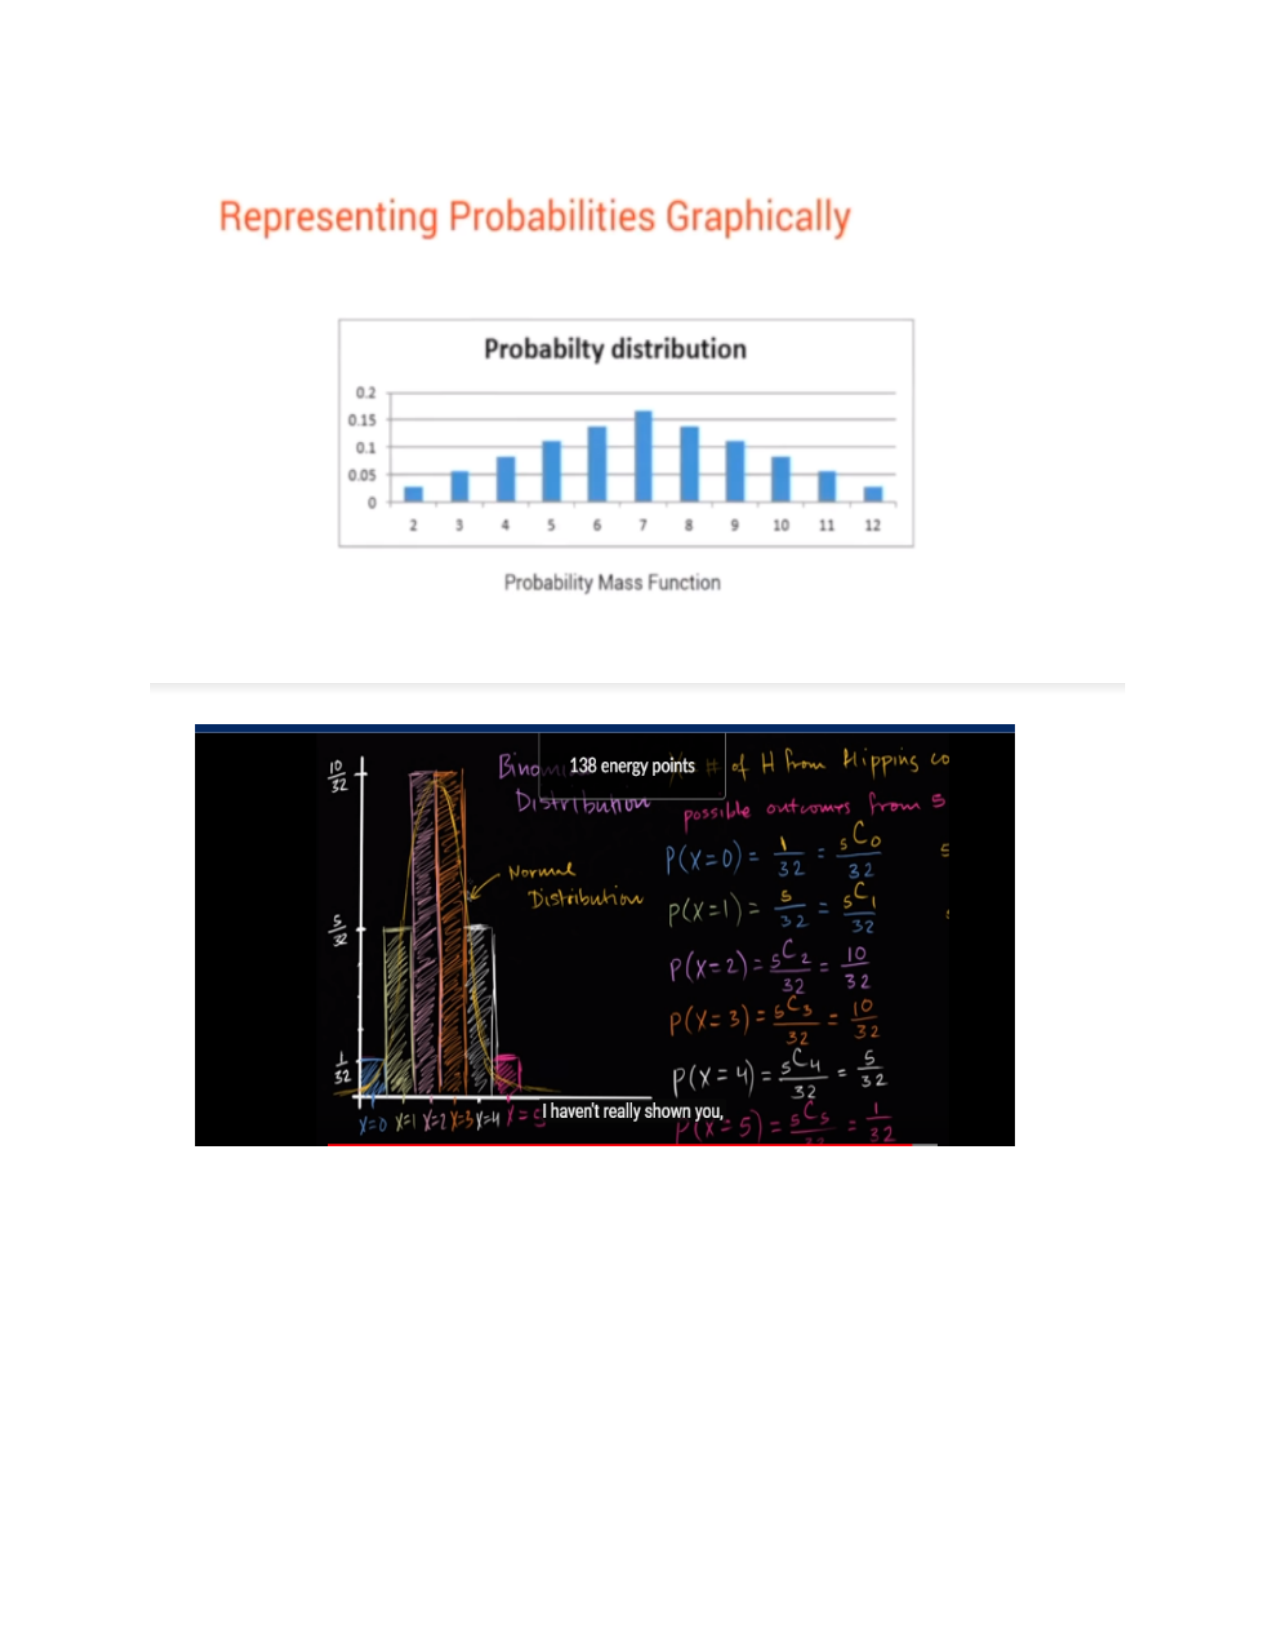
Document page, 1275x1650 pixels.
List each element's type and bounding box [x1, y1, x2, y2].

picture [150, 683, 1125, 1198]
picture [150, 150, 1125, 668]
